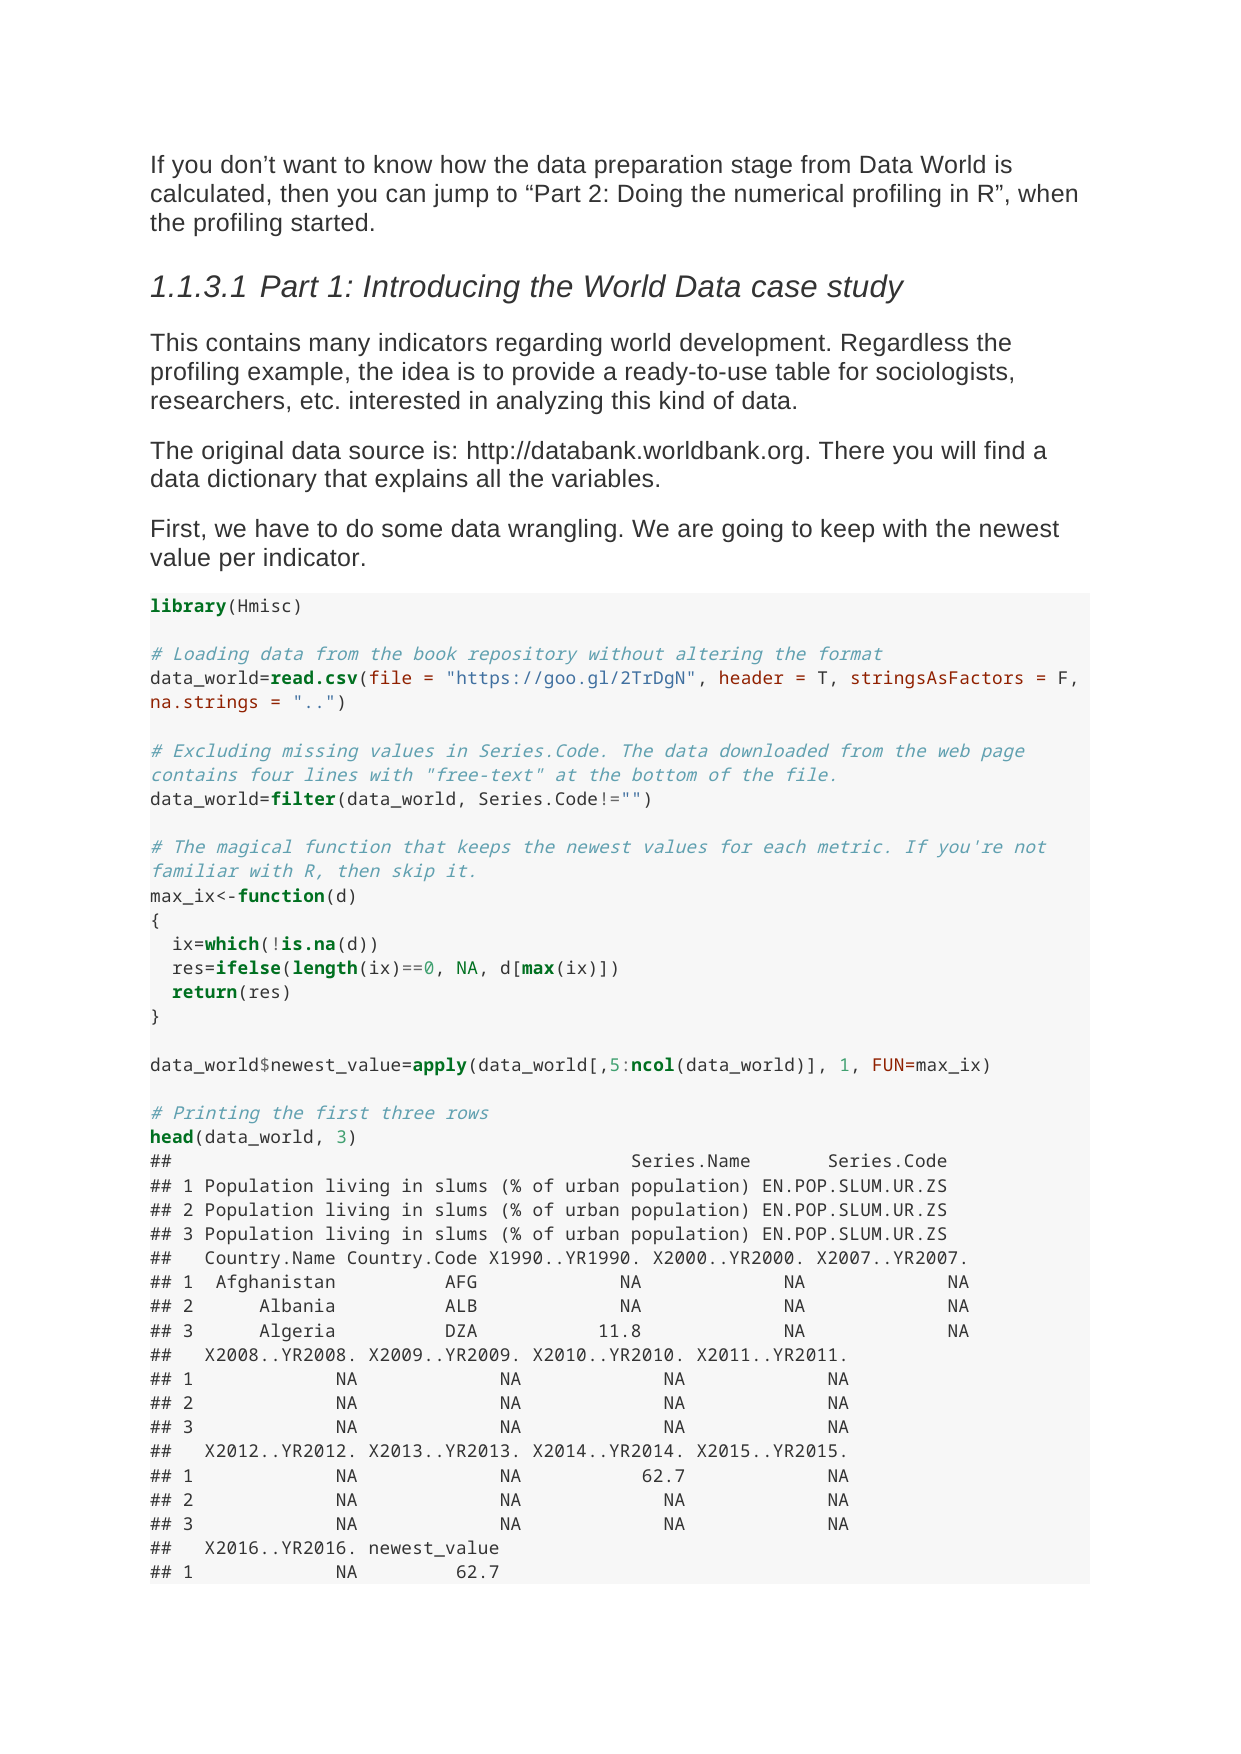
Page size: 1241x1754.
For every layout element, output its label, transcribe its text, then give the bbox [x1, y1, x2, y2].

text First, we have to do some data wrangling. We are going to keep with the newest value per indicator. [150, 514, 1090, 572]
text ix=which(!is.na(d)) [150, 931, 1090, 956]
text ## 1 Population living in slums (% of urban population) EN.POP.SLUM.UR.ZS [150, 1173, 1090, 1197]
text If you don’t want to know how the data preparation stage from Data World is calculated, then you can jump to “Part 2: Doing the numerical profiling in R”, when the profiling started. [150, 150, 1090, 236]
text # Loading data from the book repository without altering the format [150, 641, 1090, 666]
text ## X2008..YR2008. X2009..YR2009. X2010..YR2010. X2011..YR2011. [150, 1342, 1090, 1366]
text ## 1 NA 62.7 [150, 1560, 1090, 1584]
text ## 1 NA NA NA NA [150, 1366, 1090, 1391]
text res=ifelse(length(ix)==0, NA, d[max(ix)]) [150, 956, 1090, 980]
text ## 3 Population living in slums (% of urban population) EN.POP.SLUM.UR.ZS [150, 1221, 1090, 1246]
text ## 2 Population living in slums (% of urban population) EN.POP.SLUM.UR.ZS [150, 1197, 1090, 1221]
text data_world=read.csv(file = "https://goo.gl/2TrDgN", header = T, stringsAsFactors = F, na.strings = "..") [150, 666, 1090, 714]
text max_ix<-function(d) [150, 883, 1090, 907]
text ## 3 NA NA NA NA [150, 1511, 1090, 1536]
text ## 2 NA NA NA NA [150, 1487, 1090, 1511]
text ## Series.Name Series.Code [150, 1149, 1090, 1173]
text ## 1 Afghanistan AFG NA NA NA [150, 1270, 1090, 1294]
text data_world=filter(data_world, Series.Code!="") [150, 786, 1090, 811]
text ## 2 Albania ALB NA NA NA [150, 1294, 1090, 1318]
text ## X2016..YR2016. newest_value [150, 1536, 1090, 1560]
text ## Country.Name Country.Code X1990..YR1990. X2000..YR2000. X2007..YR2007. [150, 1246, 1090, 1270]
text } [150, 1004, 1090, 1028]
text data_world$newest_value=apply(data_world[,5:ncol(data_world)], 1, FUN=max_ix) [150, 1052, 1090, 1076]
text { [150, 907, 1090, 931]
text head(data_world, 3) [150, 1125, 1090, 1149]
text return(res) [150, 980, 1090, 1004]
text The original data source is: http://databank.worldbank.org. There you will find a data dictionary that explains all the variables. [150, 436, 1090, 493]
text ## 2 NA NA NA NA [150, 1391, 1090, 1415]
text ## 3 Algeria DZA 11.8 NA NA [150, 1318, 1090, 1342]
text ## X2012..YR2012. X2013..YR2013. X2014..YR2014. X2015..YR2015. [150, 1439, 1090, 1463]
text # Excluding missing values in Series.Code. The data downloaded from the web page contains four lines with "free-text" at the bottom of the file. [150, 738, 1090, 786]
text # Printing the first three rows [150, 1101, 1090, 1125]
subtitle 1.1.3.1 Part 1: Introducing the World Data case study [150, 268, 1090, 304]
text # The magical function that keeps the newest values for each metric. If you're not familiar with R, then skip it. [150, 835, 1090, 883]
text library(Hmisc) [150, 593, 1090, 617]
text ## 1 NA NA 62.7 NA [150, 1463, 1090, 1487]
text ## 3 NA NA NA NA [150, 1415, 1090, 1439]
text This contains many indicators regarding world development. Regardless the profiling example, the idea is to provide a ready-to-use table for sociologists, researchers, etc. interested in analyzing this kind of data. [150, 328, 1090, 414]
